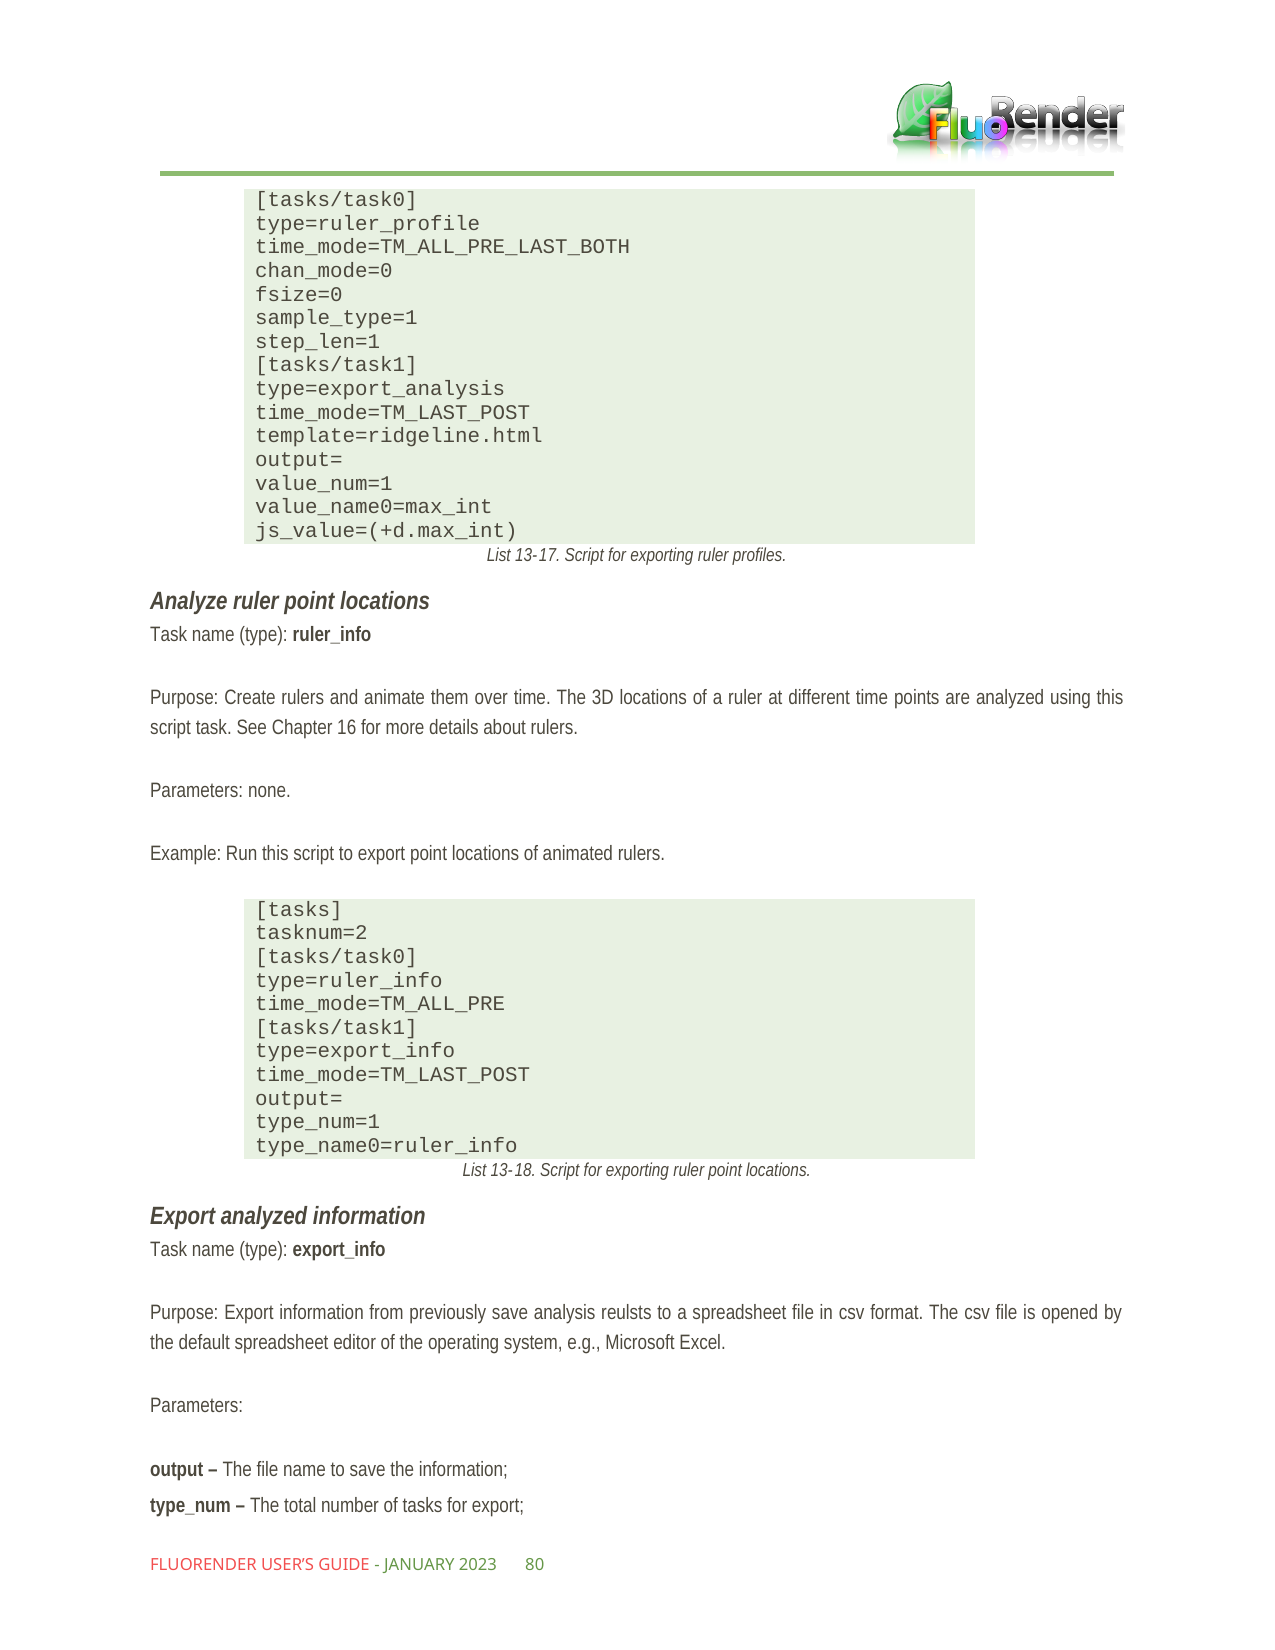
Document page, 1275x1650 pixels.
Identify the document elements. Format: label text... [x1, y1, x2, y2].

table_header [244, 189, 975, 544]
text Parameters: none. [150, 778, 1125, 802]
text Parameters: [150, 1393, 1125, 1417]
subtitle Analyze ruler point locations [150, 586, 1125, 615]
picture [887, 75, 1125, 165]
text output – The file name to save the information; [150, 1456, 1125, 1480]
text Task name (type): export_info [150, 1237, 1125, 1261]
text Purpose: Create rulers and animate them over time. The 3D locations of a ruler at different time points are analyzed using this script task. See Chapter 16 for more details about rulers. [150, 685, 1125, 739]
text Task name (type): ruler_info [150, 622, 1125, 646]
text Example: Run this script to export point locations of animated rulers. [150, 841, 1125, 865]
text type_num – The total number of tasks for export; [150, 1493, 1125, 1517]
text Purpose: Export information from previously save analysis reulsts to a spreadsheet file in csv format. The csv file is opened by the default spreadsheet editor of the operating system, e.g., Microsoft Excel. [150, 1300, 1125, 1354]
subtitle Export analyzed information [150, 1201, 1125, 1230]
text List 13-17. Script for exporting ruler profiles. [150, 544, 1125, 565]
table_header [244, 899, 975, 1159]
